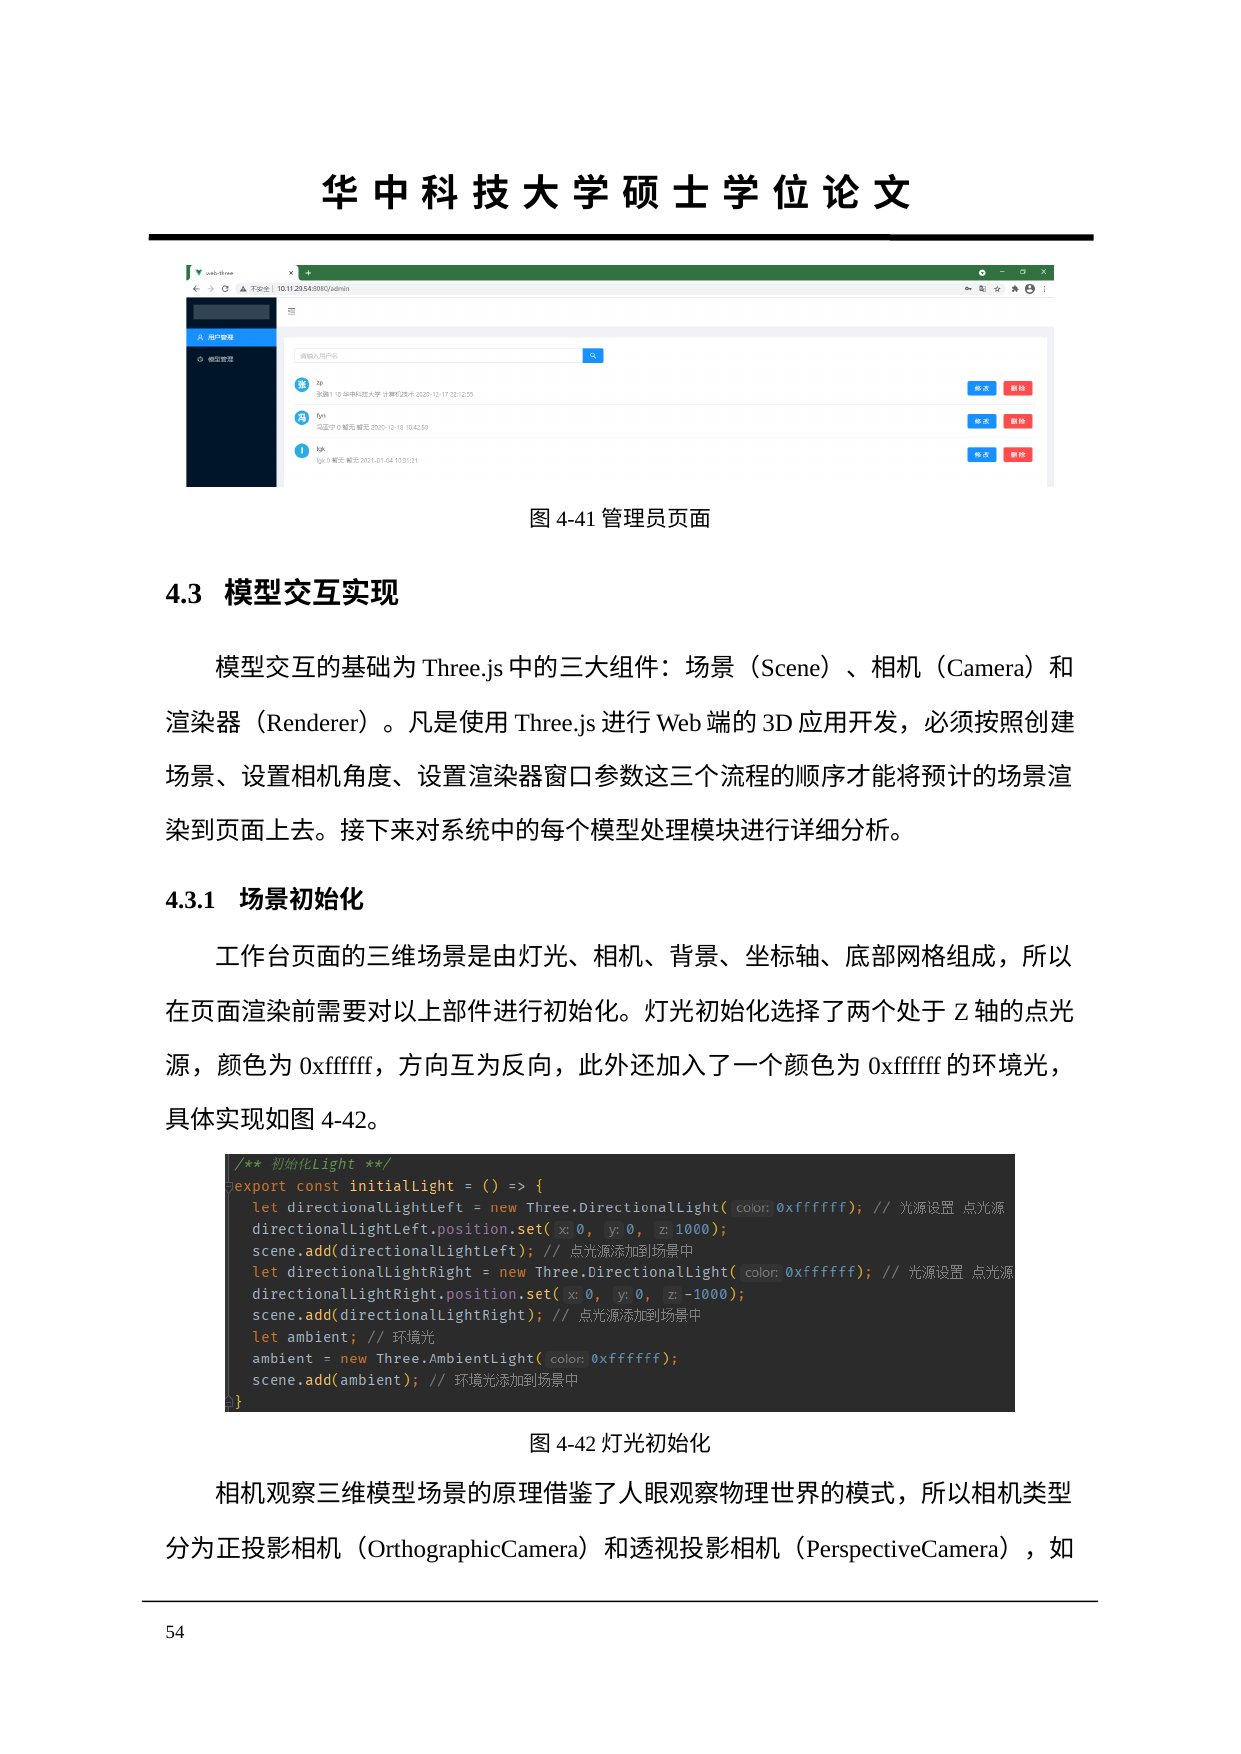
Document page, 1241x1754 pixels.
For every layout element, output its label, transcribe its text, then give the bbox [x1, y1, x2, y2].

subtitle 场景初始化 [165, 880, 1075, 916]
subtitle 模型交互实现 [165, 569, 1075, 612]
text 模型交互的基础为Three.js中的三大组件：场景（Scene）、相机（Camera）和渲染器（Renderer）。凡是使用Three.js进行Web端的3D应用开发，必须按照创建场景、设置相机角度、设置渲染器窗口参数这三个流程的顺序才能将预计的场景渲染到页面上去。接下来对系统中的每个模型处理模块进行详细分析。 [165, 648, 1075, 847]
picture [225, 1154, 1015, 1412]
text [165, 1474, 1075, 1564]
picture [186, 265, 1054, 487]
